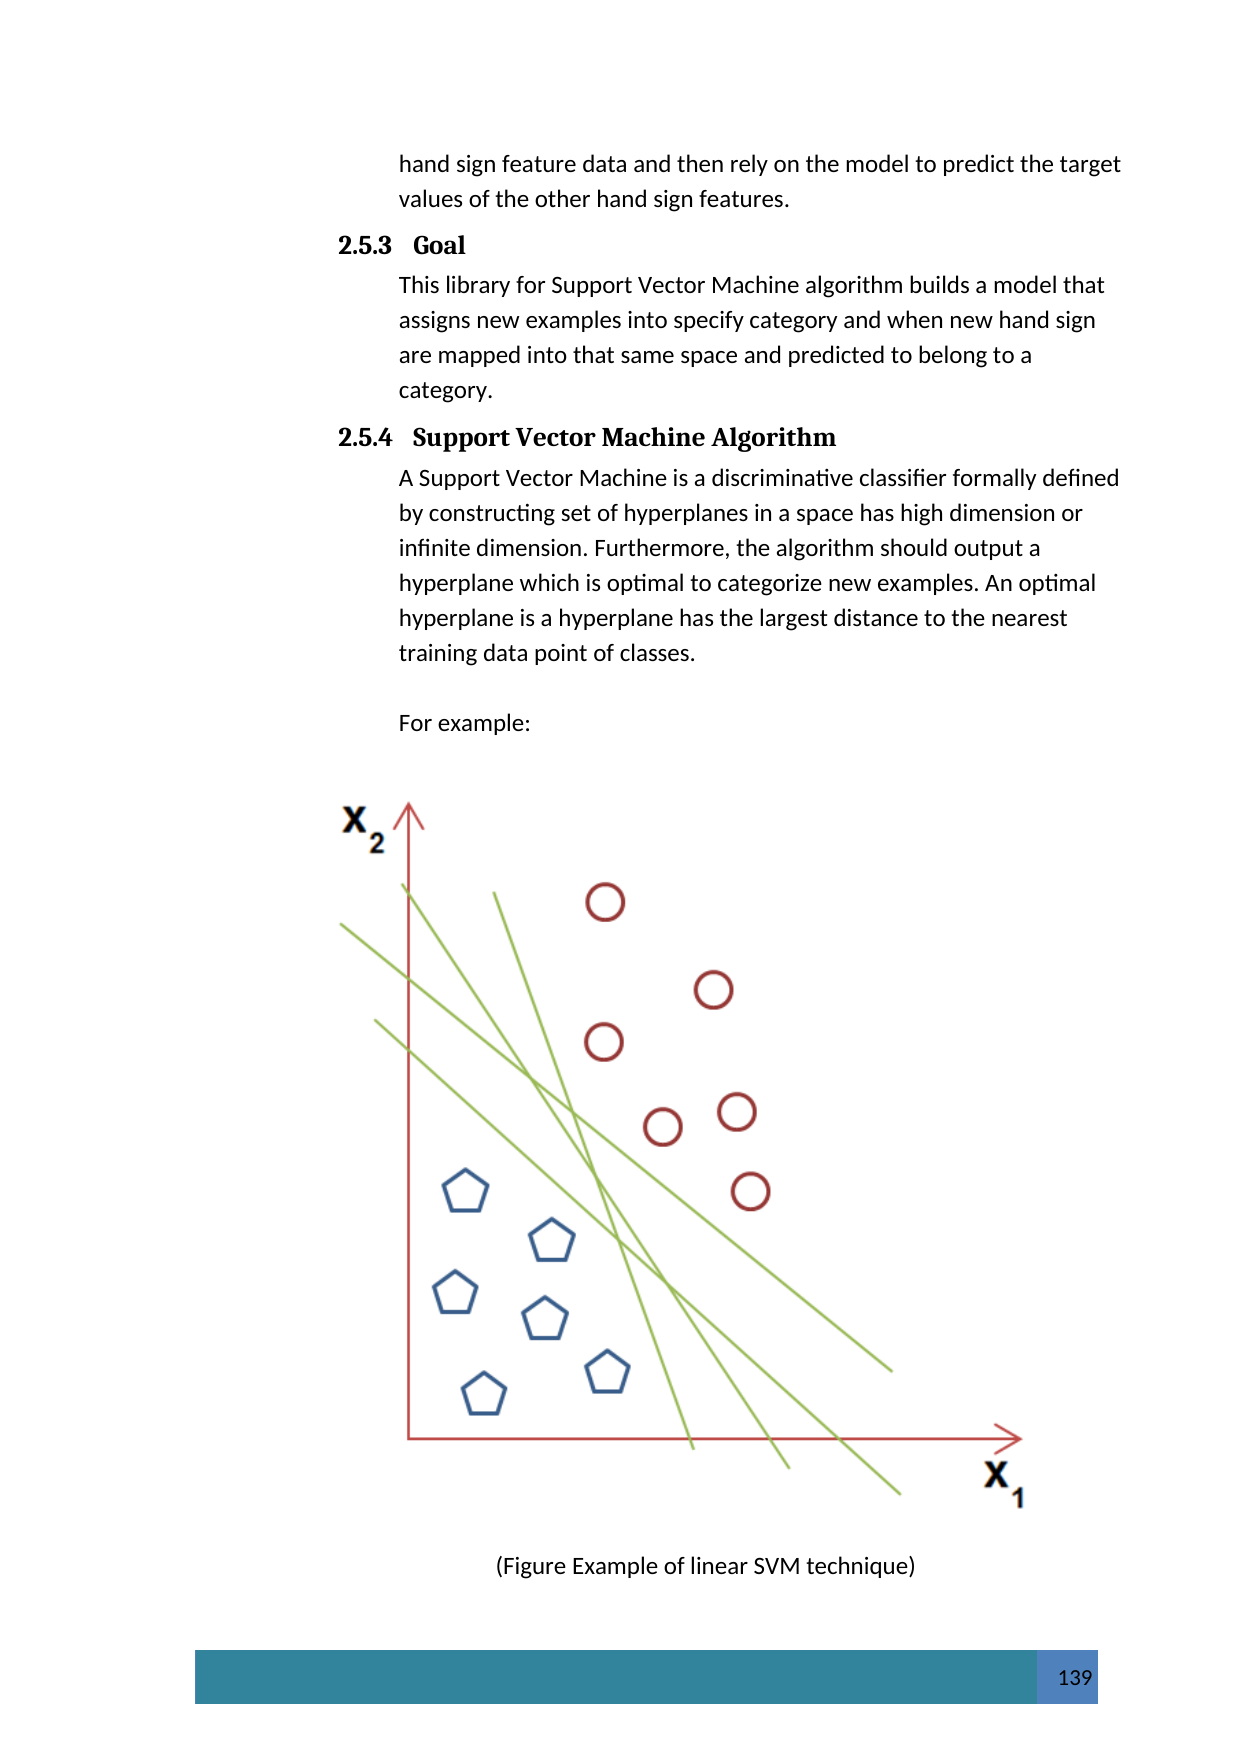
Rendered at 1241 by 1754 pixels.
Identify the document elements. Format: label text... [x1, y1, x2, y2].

text This library for Support Vector Machine algorithm builds a model that assigns new examples into specify category and when new hand sign are mapped into that same space and predicted to belong to a category. [399, 270, 1122, 405]
subtitle Goal [338, 230, 1122, 261]
picture [310, 741, 1101, 1546]
text A Support Vector Machine is a discriminative classifier formally defined by constructing set of hyperplanes in a space has high dimension or infinite dimension. Furthermore, the algorithm should output a hyperplane which is optimal to categorize new examples. An optimal hyperplane is a hyperplane has the largest distance to the nearest training data point of classes. [399, 462, 1122, 667]
text (Figure Example of linear SVM technique) [289, 1550, 1122, 1580]
text For example: [399, 707, 1122, 737]
subtitle Support Vector Machine Algorithm [338, 422, 1122, 453]
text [399, 148, 1122, 213]
